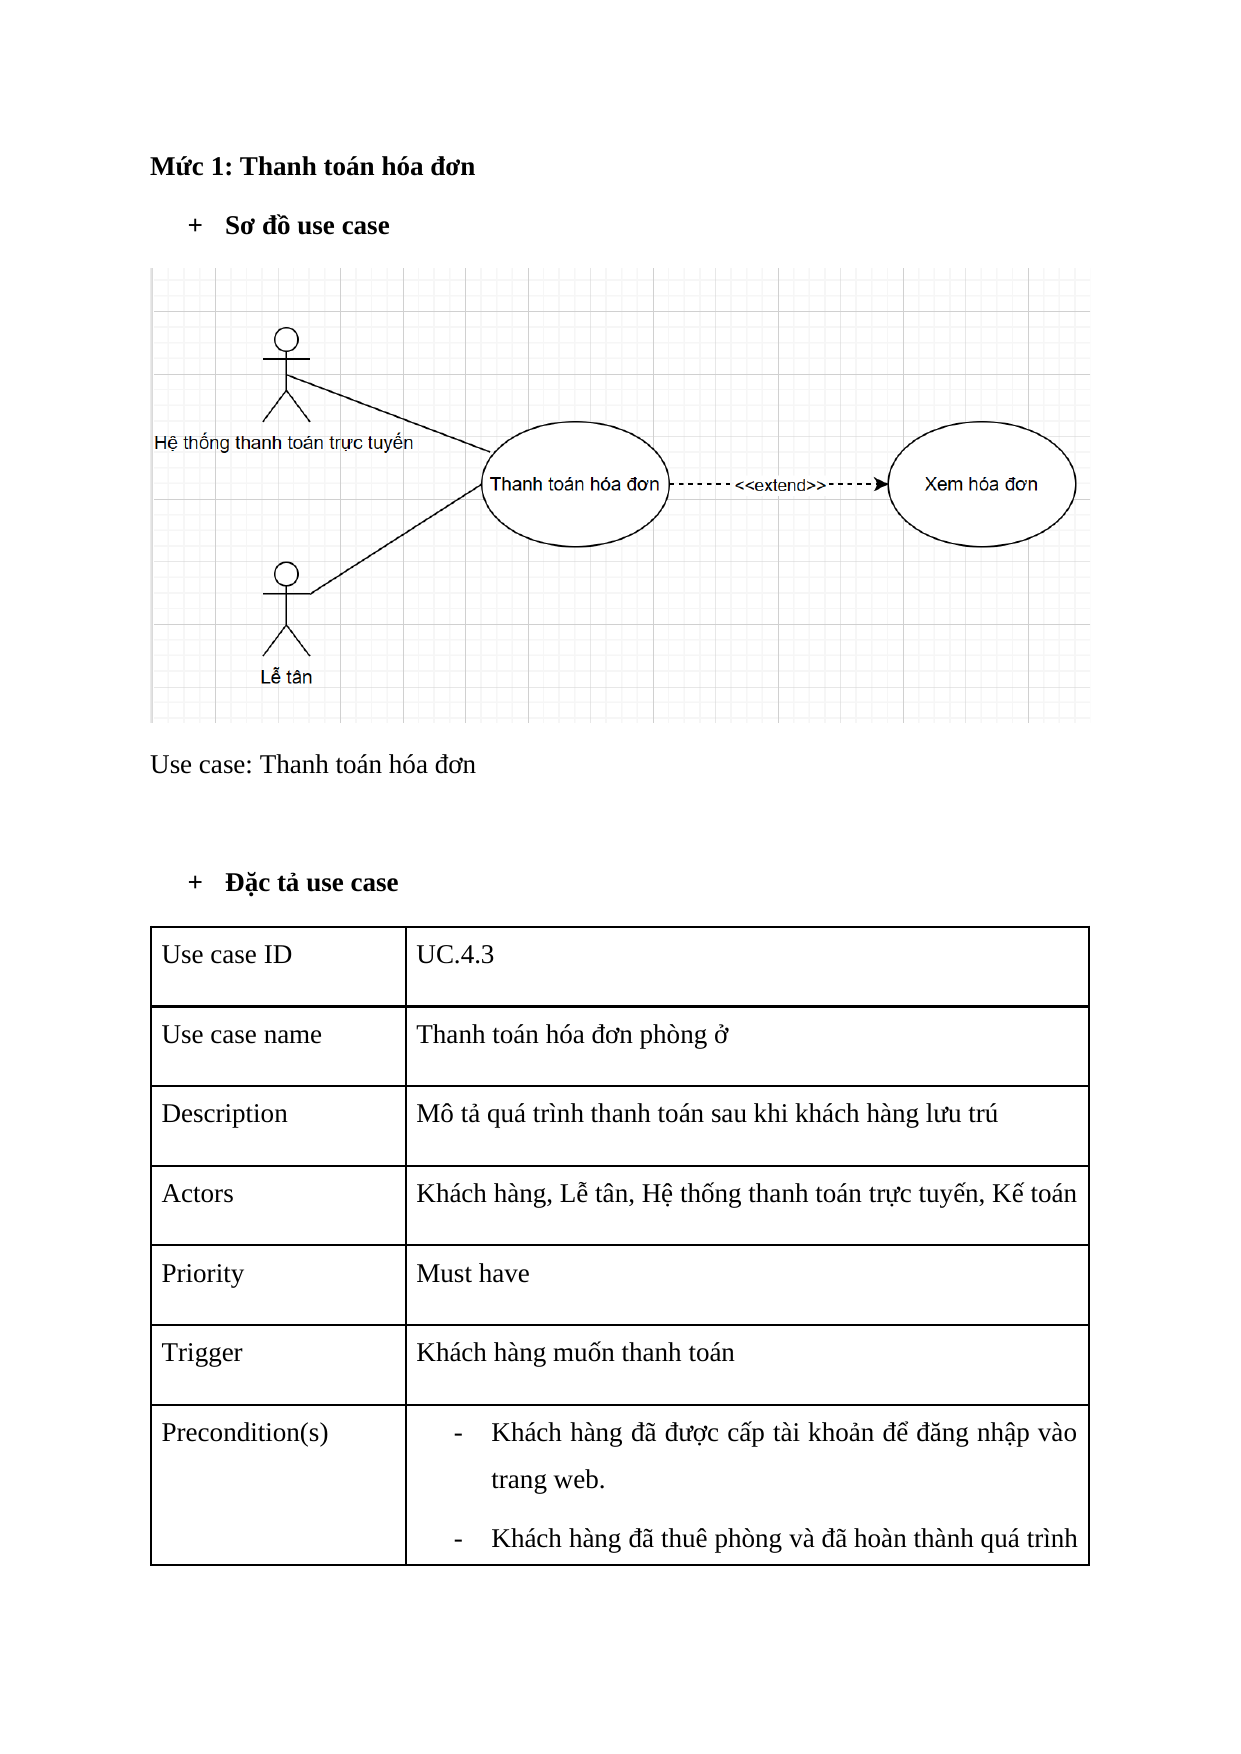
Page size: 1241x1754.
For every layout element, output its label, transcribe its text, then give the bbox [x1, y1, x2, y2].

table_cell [407, 1406, 1088, 1564]
table_cell Mô tả quá trình thanh toán sau khi khách hàng lưu trú [407, 1087, 1088, 1165]
table_header UC.4.3 [407, 928, 1088, 1005]
text Use case: Thanh toán hóa đơn [150, 748, 1090, 779]
table_cell Actors [152, 1167, 405, 1244]
table_cell Use case name [152, 1008, 405, 1085]
table_cell Trigger [152, 1326, 405, 1404]
text Mức 1: Thanh toán hóa đơn [150, 150, 1090, 181]
table_cell Description [152, 1087, 405, 1165]
table_cell Khách hàng, Lễ tân, Hệ thống thanh toán trực tuyến, Kế toán [407, 1167, 1088, 1244]
list Đặc tả use case [187, 866, 1090, 898]
table_cell Precondition(s) [152, 1406, 405, 1564]
table_cell Khách hàng muốn thanh toán [407, 1326, 1088, 1404]
table_cell Priority [152, 1246, 405, 1324]
list Sơ đồ use case [187, 209, 1090, 240]
picture [150, 268, 1091, 723]
table_cell Must have [407, 1246, 1088, 1324]
table_cell Thanh toán hóa đơn phòng ở [407, 1008, 1088, 1085]
table_header Use case ID [152, 928, 405, 1005]
